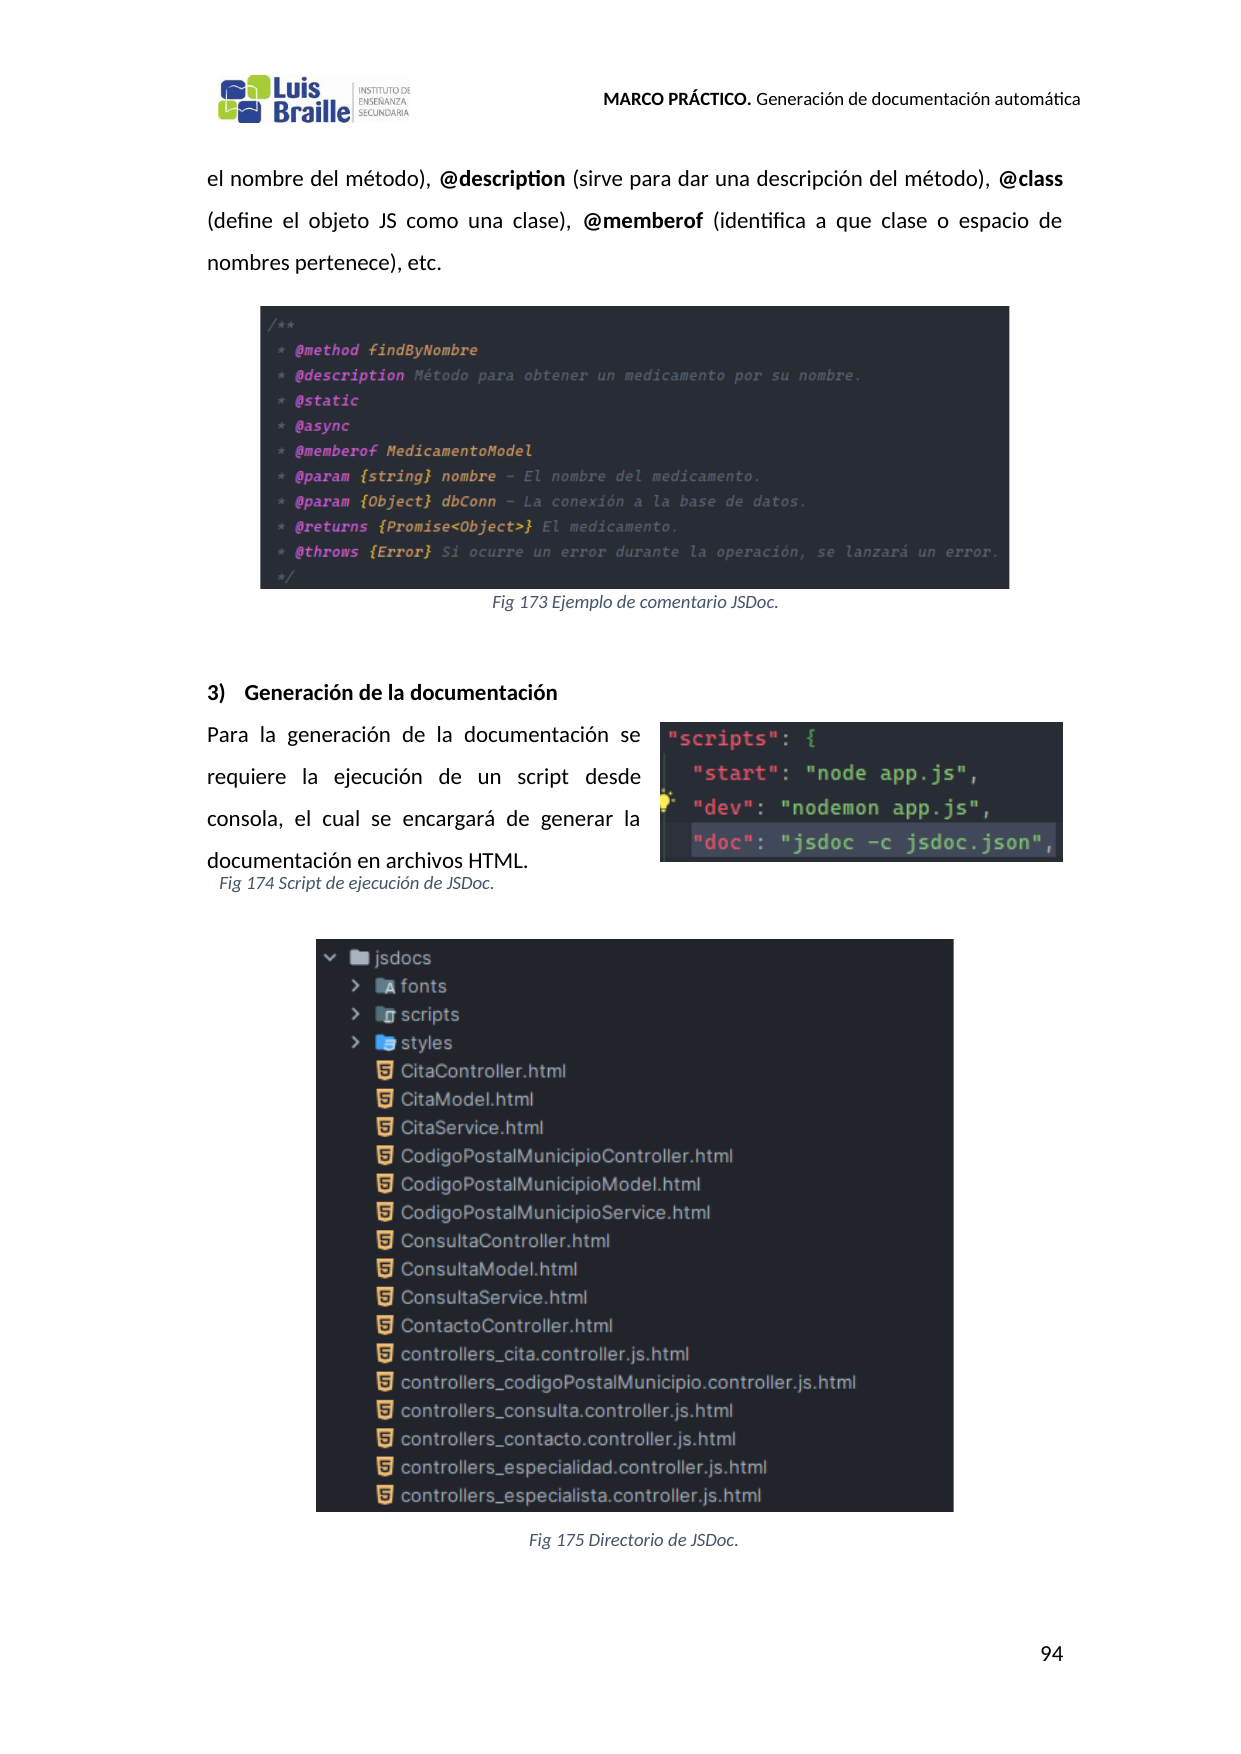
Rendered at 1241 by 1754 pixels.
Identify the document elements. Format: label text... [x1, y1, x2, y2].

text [207, 164, 1063, 276]
text Fig 175 Directorio de JSDoc. [207, 1528, 1063, 1551]
list Generación de la documentación [207, 678, 1063, 706]
picture [316, 939, 954, 1512]
picture [260, 306, 1010, 589]
picture [660, 722, 1063, 862]
